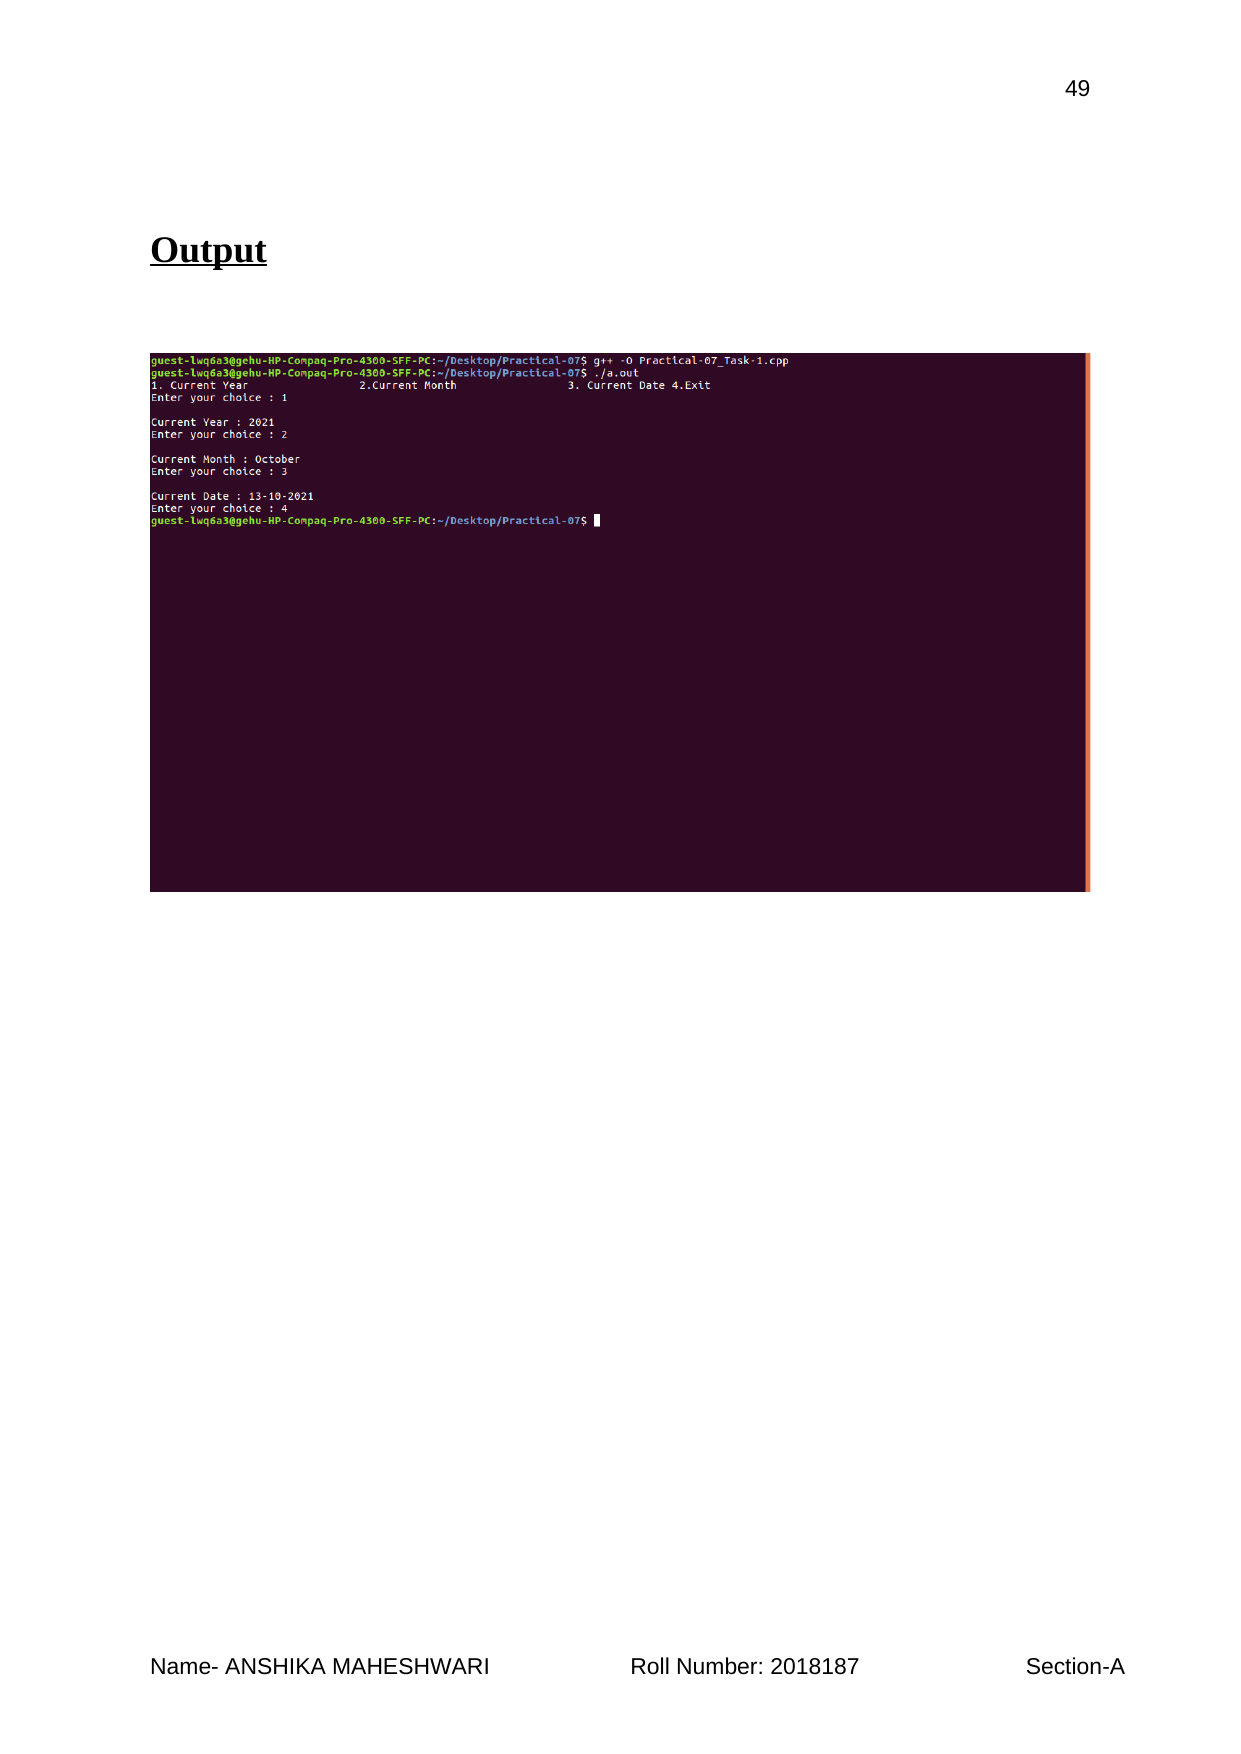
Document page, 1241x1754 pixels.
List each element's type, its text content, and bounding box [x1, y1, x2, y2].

text Output [150, 227, 1090, 270]
picture [150, 353, 1091, 892]
